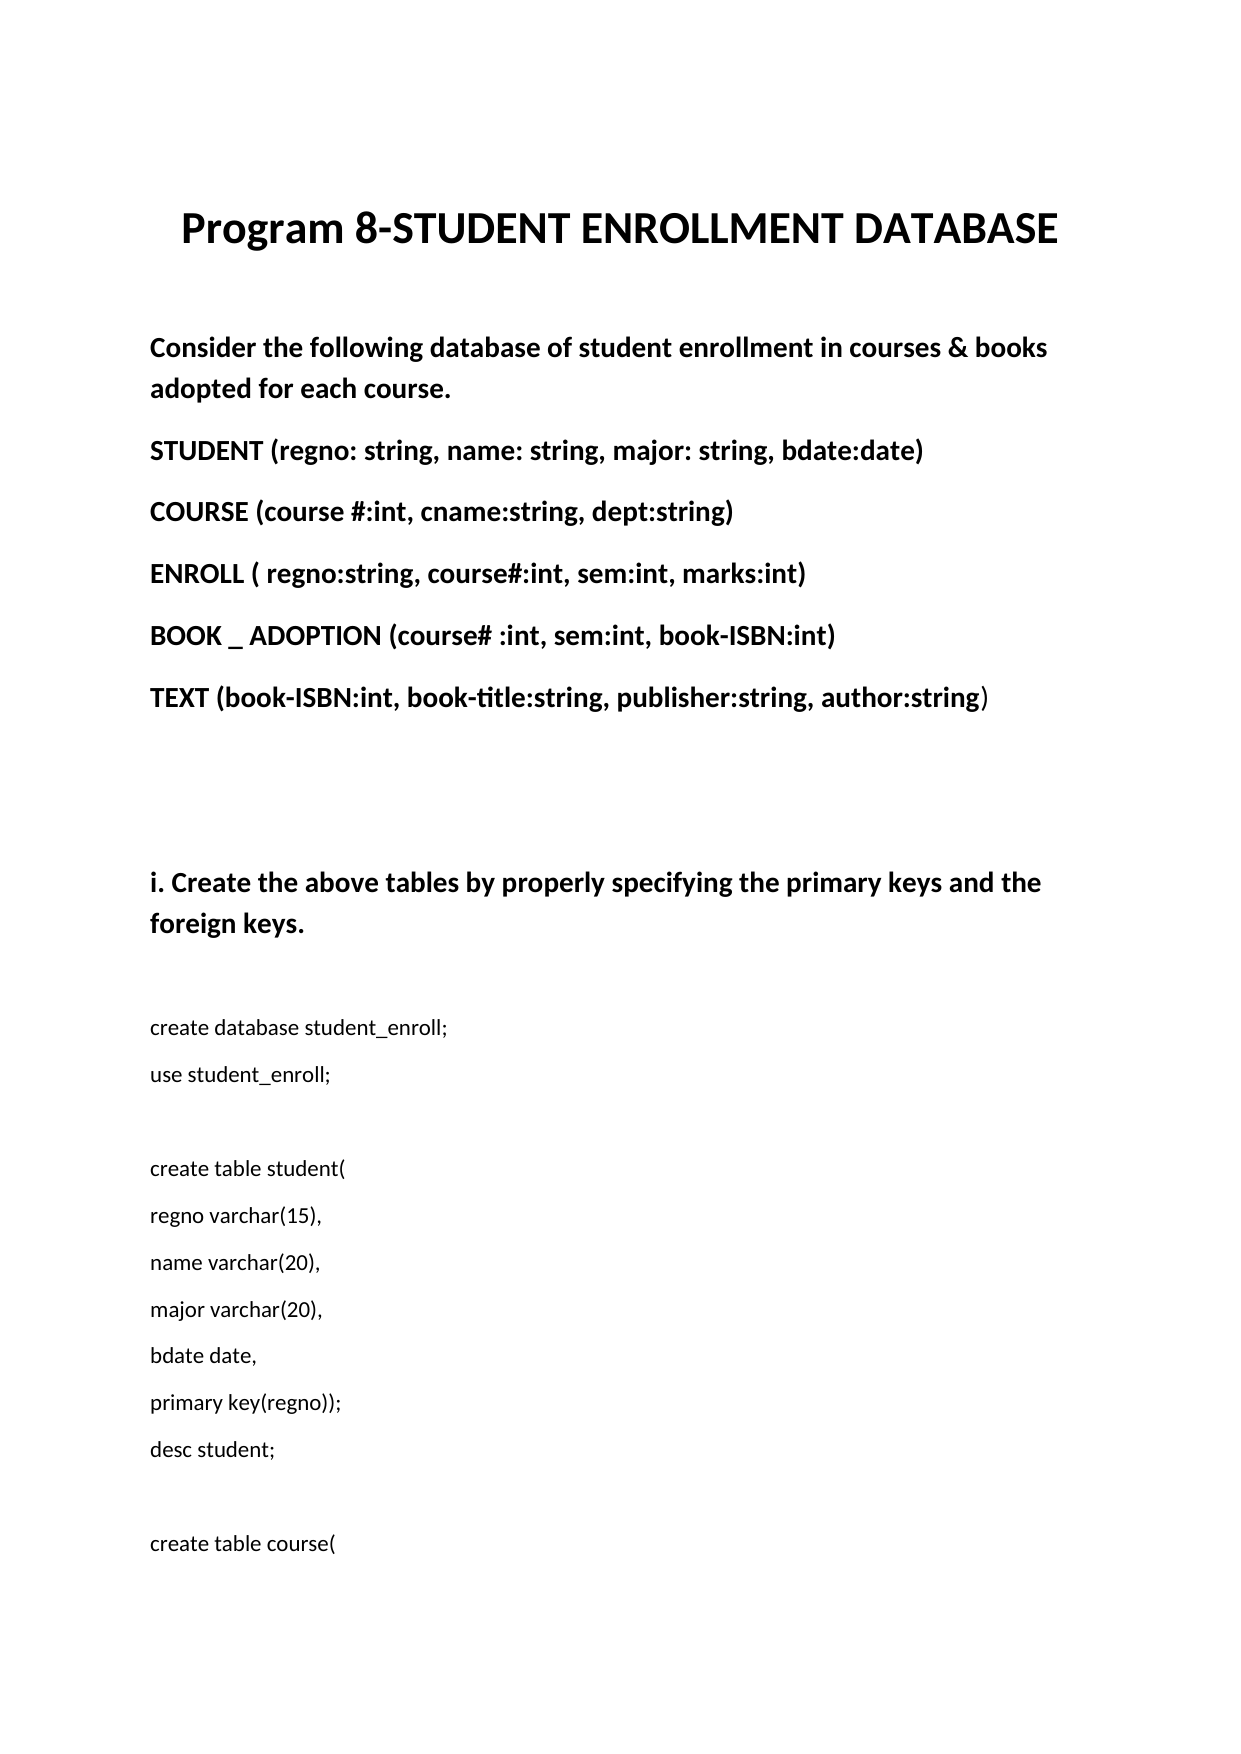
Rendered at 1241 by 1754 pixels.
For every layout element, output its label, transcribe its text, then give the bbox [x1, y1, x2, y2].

text major varchar(20), [150, 1295, 1090, 1323]
text Consider the following database of student enrollment in courses & books adopted for each course. [150, 329, 1090, 405]
text name varchar(20), [150, 1248, 1090, 1276]
text ENROLL ( regno:string, course#:int, sem:int, marks:int) [150, 555, 1090, 591]
text BOOK _ ADOPTION (course# :int, sem:int, book-ISBN:int) [150, 617, 1090, 652]
text create table student( [150, 1154, 1090, 1182]
text primary key(regno)); [150, 1388, 1090, 1417]
text Program 8-STUDENT ENROLLMENT DATABASE [150, 199, 1090, 255]
text create database student_enroll; [150, 1013, 1090, 1042]
text TEXT (book-ISBN:int, book-title:string, publisher:string, author:string) [150, 679, 1090, 714]
text bdate date, [150, 1342, 1090, 1370]
text desc student; [150, 1435, 1090, 1463]
text STUDENT (regno: string, name: string, major: string, bdate:date) [150, 432, 1090, 467]
text COURSE (course #:int, cname:string, dept:string) [150, 493, 1090, 529]
text i. Create the above tables by properly specifying the primary keys and the foreign keys. [150, 864, 1090, 941]
text use student_enroll; [150, 1060, 1090, 1088]
text regno varchar(15), [150, 1201, 1090, 1229]
text create table course( [150, 1529, 1090, 1557]
